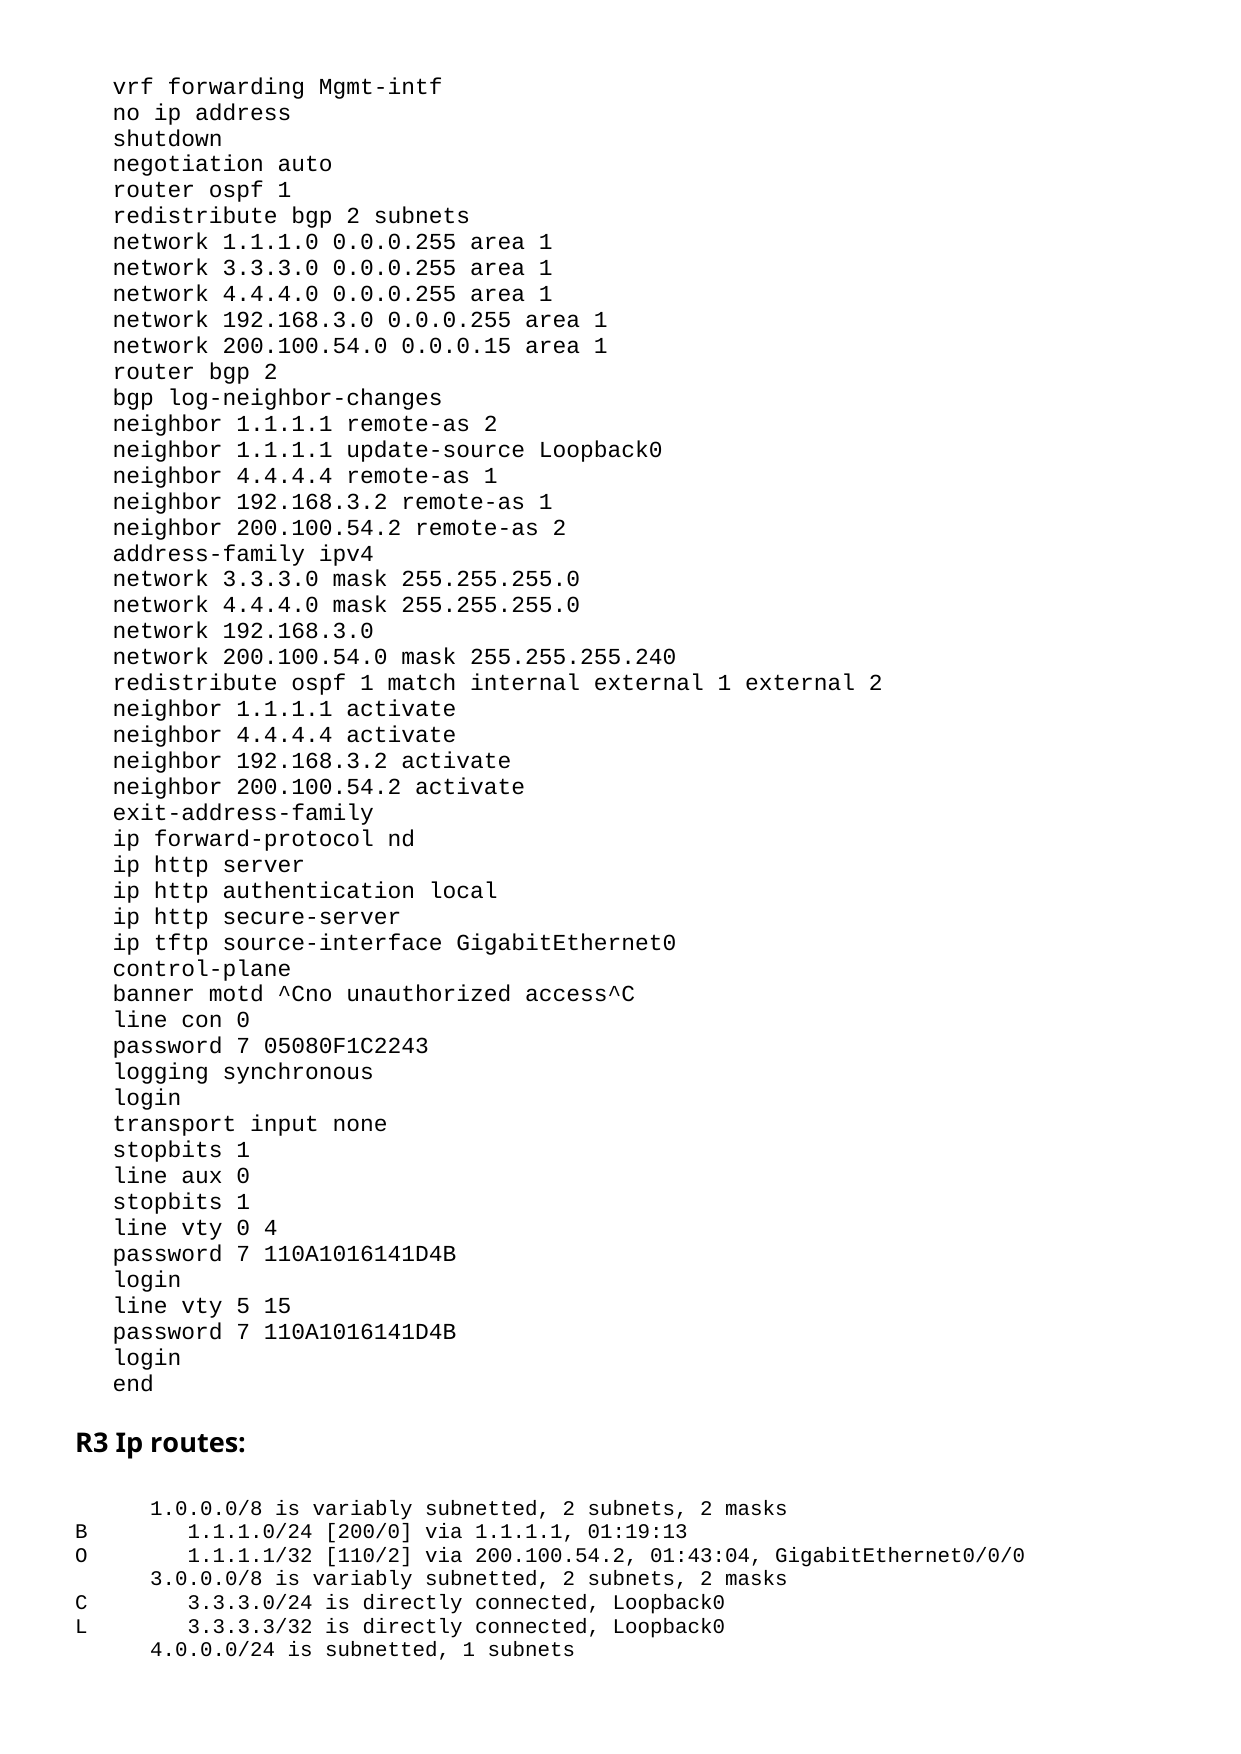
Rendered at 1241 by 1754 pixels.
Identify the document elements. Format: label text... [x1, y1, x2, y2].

text 1.0.0.0/8 is variably subnetted, 2 subnets, 2 masks [75, 1497, 1165, 1521]
text banner motd ^Cno unauthorized access^C [112, 983, 1165, 1009]
text R3 Ip routes: [75, 1424, 1165, 1461]
text password 7 05080F1C2243 [112, 1035, 1165, 1061]
text login [112, 1087, 1165, 1112]
text no ip address [112, 101, 1165, 127]
text vrf forwarding Mgmt-intf [112, 75, 1165, 101]
text neighbor 1.1.1.1 remote-as 2 [112, 412, 1165, 438]
text exit-address-family [112, 801, 1165, 827]
text network 3.3.3.0 mask 255.255.255.0 [112, 568, 1165, 594]
text login [112, 1346, 1165, 1372]
text password 7 110A1016141D4B [112, 1320, 1165, 1346]
text network 200.100.54.0 0.0.0.15 area 1 [112, 334, 1165, 360]
text neighbor 192.168.3.2 remote-as 1 [112, 490, 1165, 516]
text negotiation auto [112, 153, 1165, 179]
text redistribute ospf 1 match internal external 1 external 2 [112, 672, 1165, 697]
text C 3.3.3.0/24 is directly connected, Loopback0 [75, 1592, 1165, 1616]
text line vty 5 15 [112, 1294, 1165, 1320]
text neighbor 192.168.3.2 activate [112, 749, 1165, 775]
text login [112, 1268, 1165, 1294]
text line vty 0 4 [112, 1216, 1165, 1242]
text password 7 110A1016141D4B [112, 1242, 1165, 1268]
text control-plane [112, 957, 1165, 983]
text neighbor 4.4.4.4 remote-as 1 [112, 464, 1165, 490]
text line aux 0 [112, 1164, 1165, 1190]
text neighbor 200.100.54.2 activate [112, 775, 1165, 801]
text network 192.168.3.0 [112, 620, 1165, 646]
text neighbor 4.4.4.4 activate [112, 723, 1165, 749]
text address-family ipv4 [112, 542, 1165, 568]
text ip http server [112, 853, 1165, 879]
text ip http authentication local [112, 879, 1165, 905]
text neighbor 200.100.54.2 remote-as 2 [112, 516, 1165, 542]
text O 1.1.1.1/32 [110/2] via 200.100.54.2, 01:43:04, GigabitEthernet0/0/0 [75, 1545, 1165, 1568]
text neighbor 1.1.1.1 activate [112, 697, 1165, 723]
text bgp log-neighbor-changes [112, 386, 1165, 412]
text line con 0 [112, 1009, 1165, 1035]
text 3.0.0.0/8 is variably subnetted, 2 subnets, 2 masks [75, 1568, 1165, 1592]
text network 1.1.1.0 0.0.0.255 area 1 [112, 231, 1165, 257]
text neighbor 1.1.1.1 update-source Loopback0 [112, 438, 1165, 464]
text ip forward-protocol nd [112, 827, 1165, 853]
text B 1.1.1.0/24 [200/0] via 1.1.1.1, 01:19:13 [75, 1521, 1165, 1545]
text ip http secure-server [112, 905, 1165, 931]
text network 4.4.4.0 mask 255.255.255.0 [112, 594, 1165, 620]
text stopbits 1 [112, 1190, 1165, 1216]
text logging synchronous [112, 1061, 1165, 1087]
text router ospf 1 [112, 179, 1165, 205]
text network 3.3.3.0 0.0.0.255 area 1 [112, 257, 1165, 282]
text L 3.3.3.3/32 is directly connected, Loopback0 [75, 1616, 1165, 1639]
text network 200.100.54.0 mask 255.255.255.240 [112, 646, 1165, 672]
text end [112, 1372, 1165, 1398]
text 4.0.0.0/24 is subnetted, 1 subnets [75, 1639, 1165, 1663]
text shutdown [112, 127, 1165, 153]
text network 192.168.3.0 0.0.0.255 area 1 [112, 308, 1165, 334]
text network 4.4.4.0 0.0.0.255 area 1 [112, 282, 1165, 308]
text stopbits 1 [112, 1138, 1165, 1164]
text transport input none [112, 1112, 1165, 1138]
text redistribute bgp 2 subnets [112, 205, 1165, 231]
text ip tftp source-interface GigabitEthernet0 [112, 931, 1165, 957]
text router bgp 2 [112, 360, 1165, 386]
